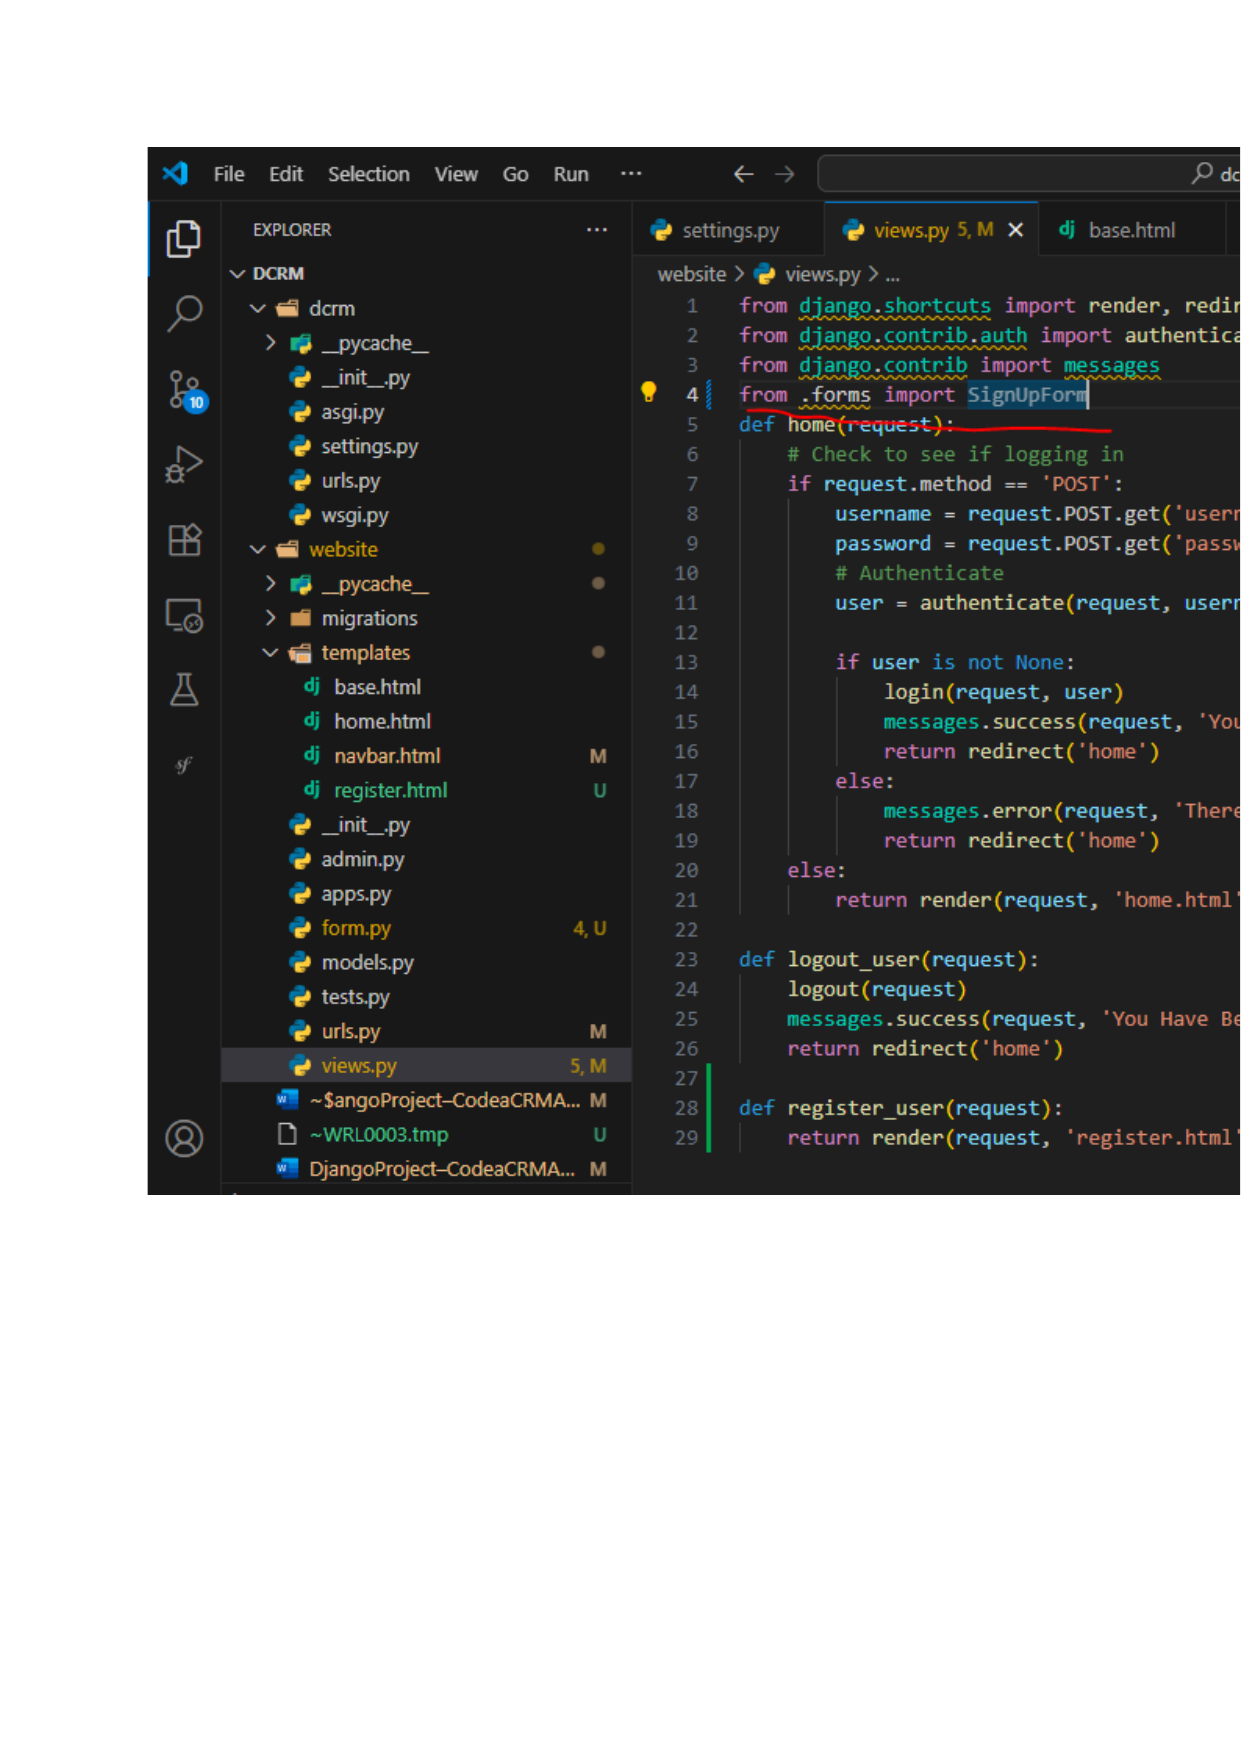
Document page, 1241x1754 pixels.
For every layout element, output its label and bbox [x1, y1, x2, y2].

picture [147, 147, 1241, 1195]
